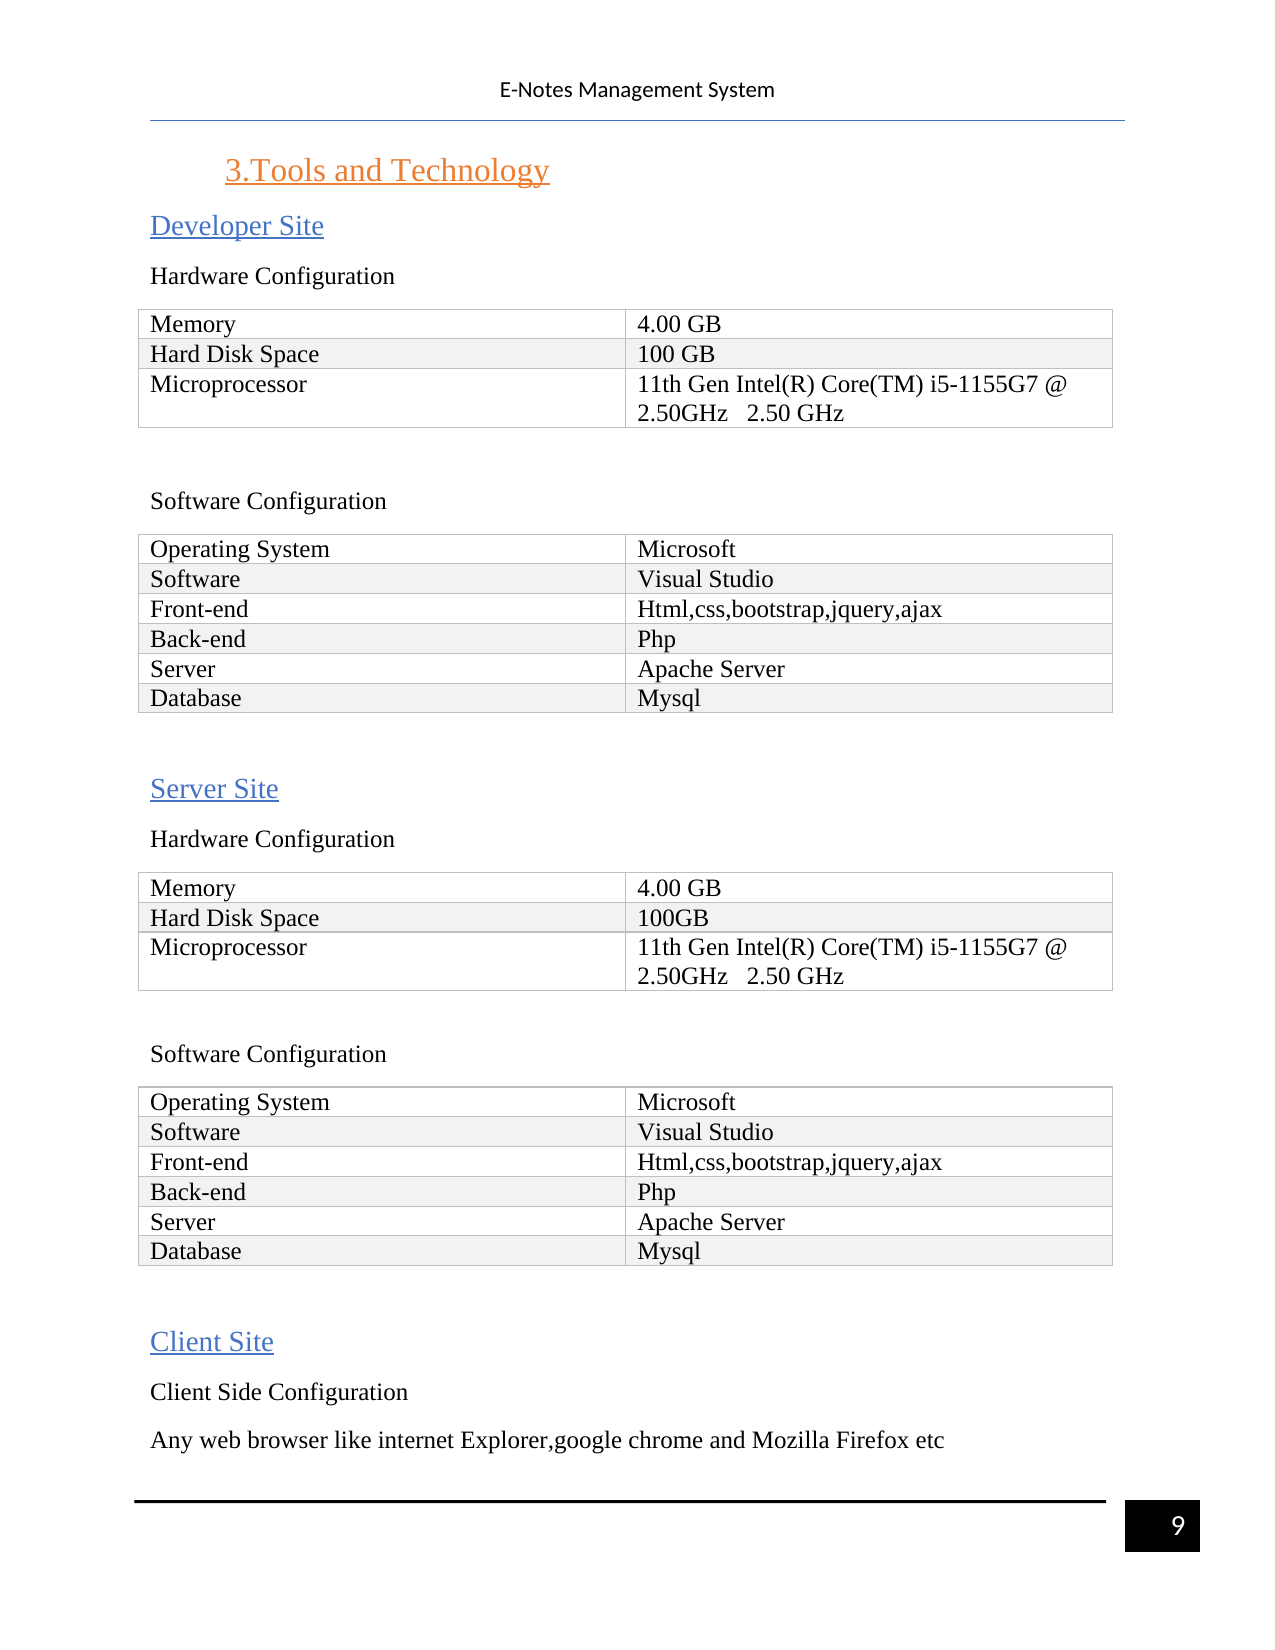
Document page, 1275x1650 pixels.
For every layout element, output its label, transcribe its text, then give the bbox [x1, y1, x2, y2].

text Developer Site [150, 208, 1125, 242]
table_cell 100GB [626, 903, 1112, 931]
table_cell Apache Server [626, 654, 1112, 682]
list 3.Tools and Technology [225, 150, 1125, 188]
table_header Operating System [139, 535, 625, 563]
table_cell Php [626, 624, 1112, 653]
table_header Microsoft [626, 535, 1112, 563]
table_cell Front-end [139, 1147, 625, 1176]
table_cell Apache Server [626, 1207, 1112, 1235]
table_cell Hard Disk Space [139, 339, 625, 368]
table_cell Back-end [139, 624, 625, 653]
table_cell Php [626, 1177, 1112, 1206]
text Software Configuration [150, 1039, 1125, 1067]
table_header Operating System [139, 1088, 625, 1116]
text Hardware Configuration [150, 824, 1125, 853]
table_header Microsoft [626, 1088, 1112, 1116]
table_cell Microprocessor [139, 933, 625, 990]
table_cell Microprocessor [139, 369, 625, 427]
table_cell Database [139, 684, 625, 712]
table_cell Database [139, 1236, 625, 1265]
table_cell Visual Studio [626, 564, 1112, 593]
table_cell Visual Studio [626, 1117, 1112, 1146]
table_header 4.00 GB [626, 310, 1112, 338]
table_cell Software [139, 564, 625, 593]
table_cell Html,css,bootstrap,jquery,ajax [626, 1147, 1112, 1176]
table_cell 100 GB [626, 339, 1112, 368]
table_cell Html,css,bootstrap,jquery,ajax [626, 594, 1112, 623]
text Server Site [150, 771, 1125, 805]
table_cell Software [139, 1117, 625, 1146]
table_cell Hard Disk Space [139, 903, 625, 931]
table_header 4.00 GB [626, 873, 1112, 902]
table_cell 11th Gen Intel(R) Core(TM) i5-1155G7 @ 2.50GHz 2.50 GHz [626, 369, 1112, 427]
table_header Memory [139, 873, 625, 902]
table_cell Server [139, 654, 625, 682]
text Any web browser like internet Explorer,google chrome and Mozilla Firefox etc [150, 1425, 1125, 1453]
text Software Configuration [150, 486, 1125, 514]
text Hardware Configuration [150, 261, 1125, 289]
text Client Side Configuration [150, 1377, 1125, 1406]
table_cell 11th Gen Intel(R) Core(TM) i5-1155G7 @ 2.50GHz 2.50 GHz [626, 933, 1112, 990]
text Client Site [150, 1324, 1125, 1358]
table_cell Server [139, 1207, 625, 1235]
table_cell Mysql [626, 684, 1112, 712]
table_header Memory [139, 310, 625, 338]
table_cell Front-end [139, 594, 625, 623]
table_cell Back-end [139, 1177, 625, 1206]
table_cell Mysql [626, 1236, 1112, 1265]
